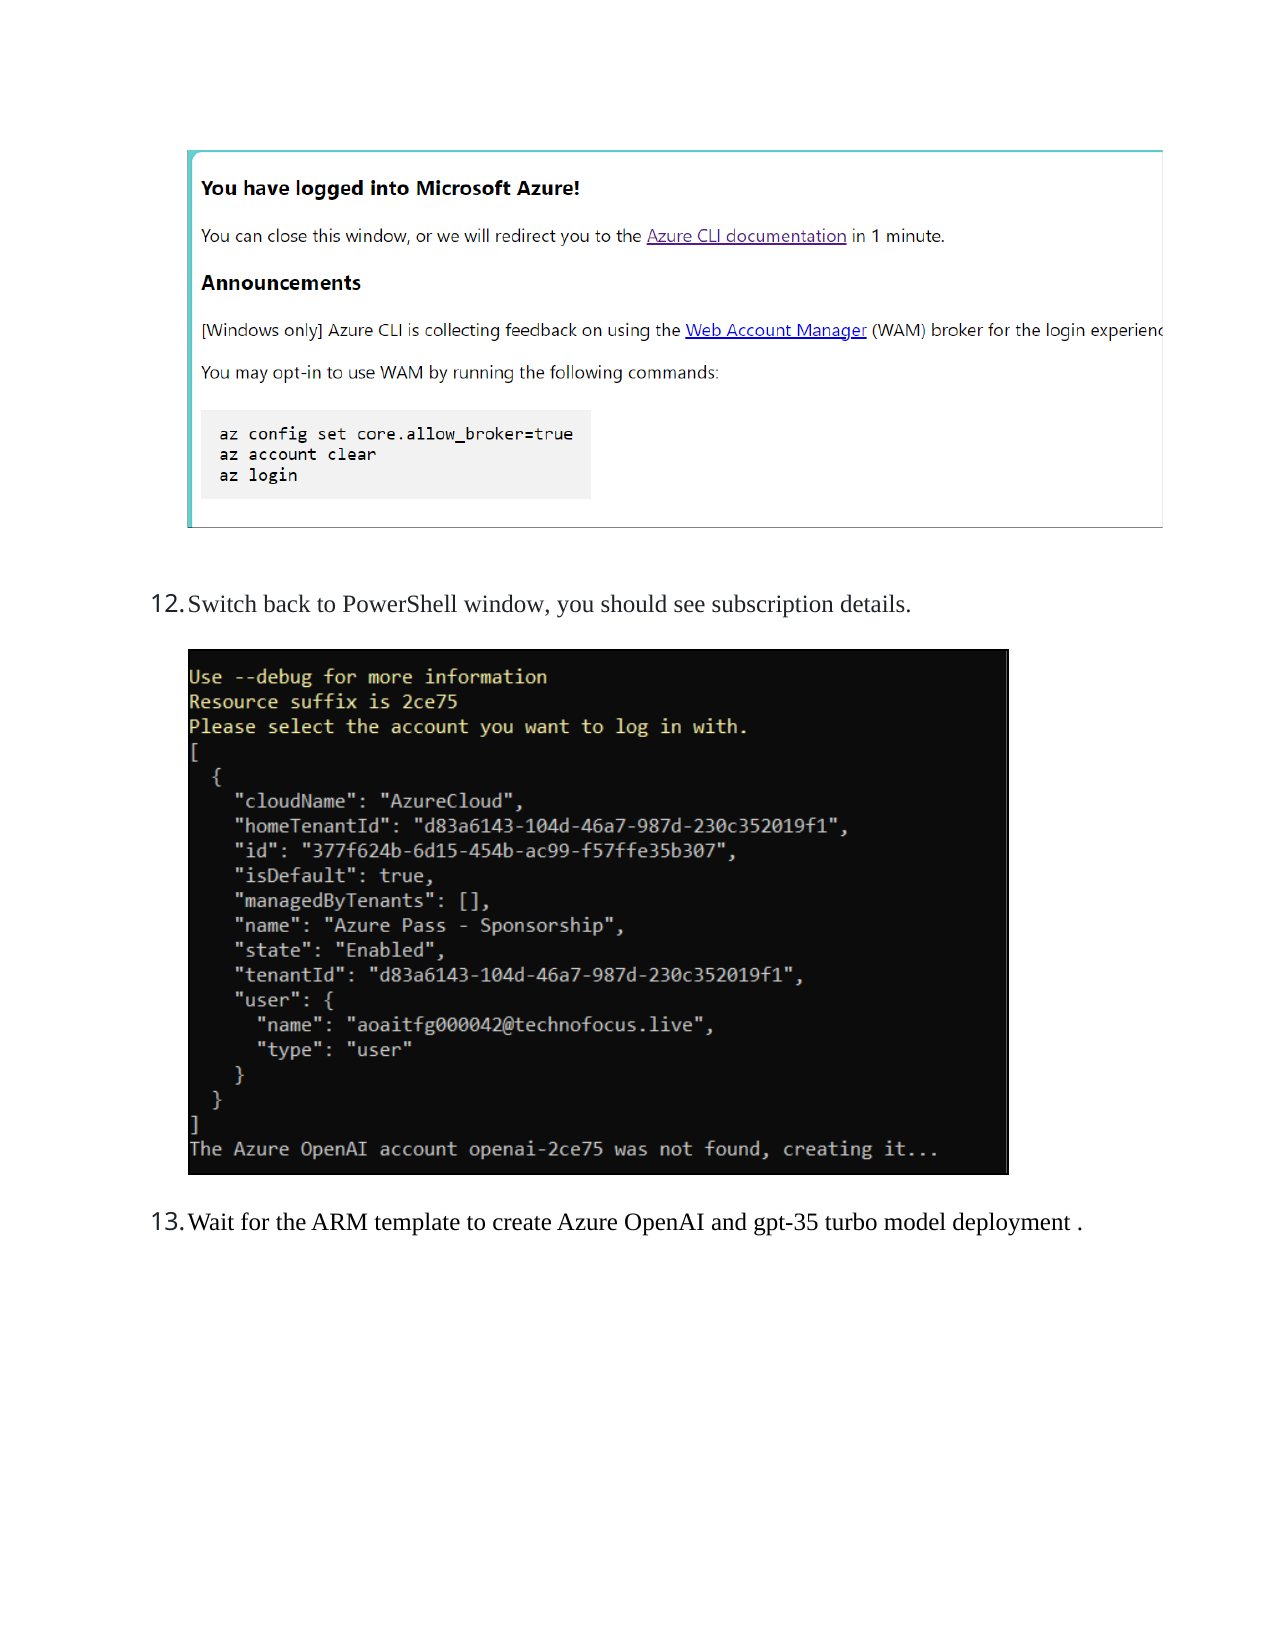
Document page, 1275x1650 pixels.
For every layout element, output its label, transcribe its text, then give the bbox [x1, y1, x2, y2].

list Wait for the ARM template to create Azure OpenAI and gpt-35 turbo model deployment . [150, 1204, 1125, 1238]
picture [187, 150, 1163, 528]
list Switch back to PowerShell window, you should see subscription details. [150, 585, 1125, 619]
picture [190, 651, 1007, 1173]
